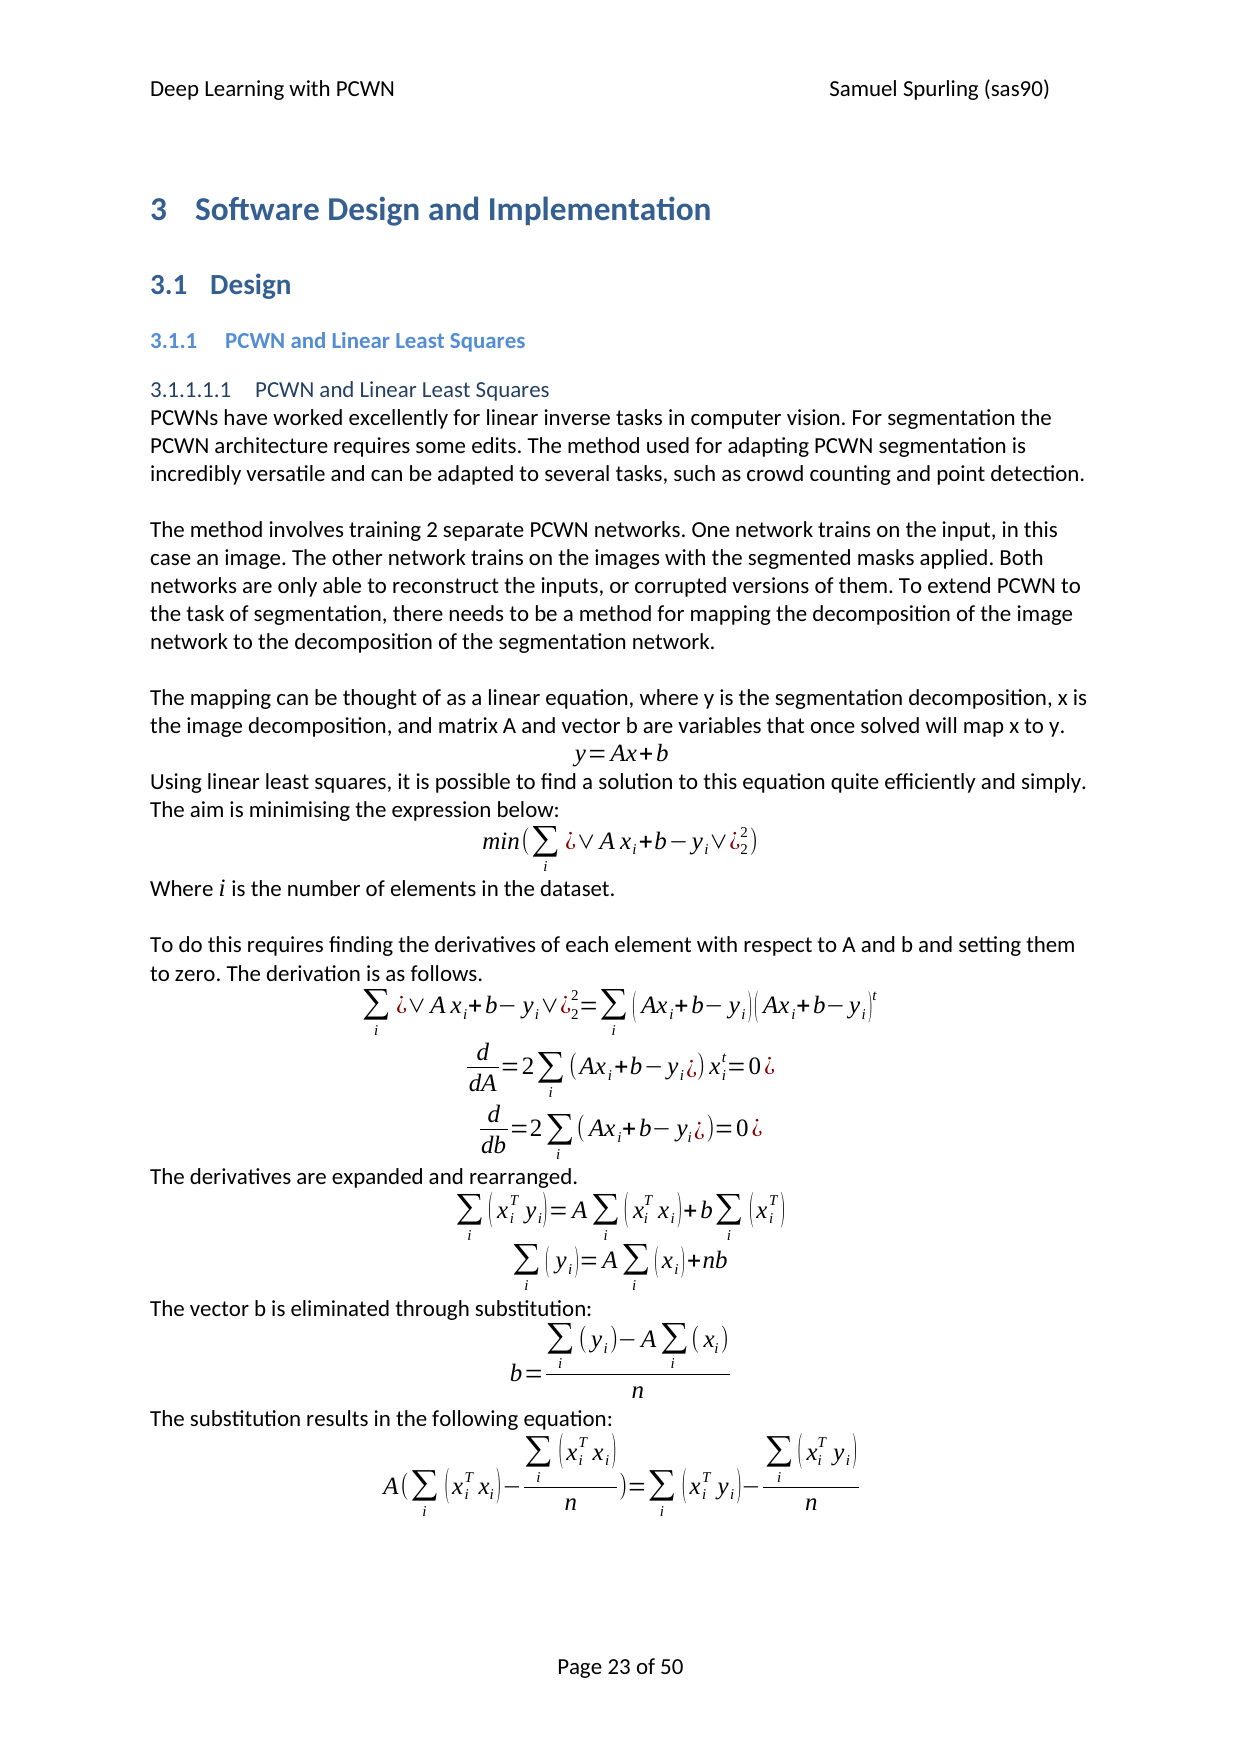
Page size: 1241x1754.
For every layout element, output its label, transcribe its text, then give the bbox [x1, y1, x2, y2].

text Using linear least squares, it is possible to find a solution to this equation quite efficiently and simply. The aim is minimising the expression below: [150, 767, 1090, 823]
text The vector b is eliminated through substitution: [150, 1294, 1090, 1322]
text PCWNs have worked excellently for linear inverse tasks in computer vision. For segmentation the PCWN architecture requires some edits. The method used for adapting PCWN segmentation is incredibly versatile and can be adapted to several tasks, such as crowd counting and point detection. [150, 403, 1090, 487]
subtitle Software Design and Implementation [150, 187, 1090, 228]
subtitle Design [150, 266, 1090, 301]
text The derivatives are expanded and rearranged. [150, 1162, 1090, 1190]
text The method involves training 2 separate PCWN networks. One network trains on the input, in this case an image. The other network trains on the images with the segmented masks applied. Both networks are only able to reconstruct the inputs, or corrupted versions of them. To extend PCWN to the task of segmentation, there needs to be a method for mapping the decomposition of the image network to the decomposition of the segmentation network. [150, 515, 1090, 655]
subtitle PCWN and Linear Least Squares [150, 326, 1090, 354]
text Where is the number of elements in the dataset. [150, 874, 1090, 903]
text The mapping can be thought of as a linear equation, where y is the segmentation decomposition, x is the image decomposition, and matrix A and vector b are variables that once solved will map x to y. [150, 683, 1090, 739]
text To do this requires finding the derivatives of each element with respect to A and b and setting them to zero. The derivation is as follows. [150, 931, 1090, 987]
text The substitution results in the following equation: [150, 1404, 1090, 1432]
subtitle PCWN and Linear Least Squares [150, 375, 1090, 403]
